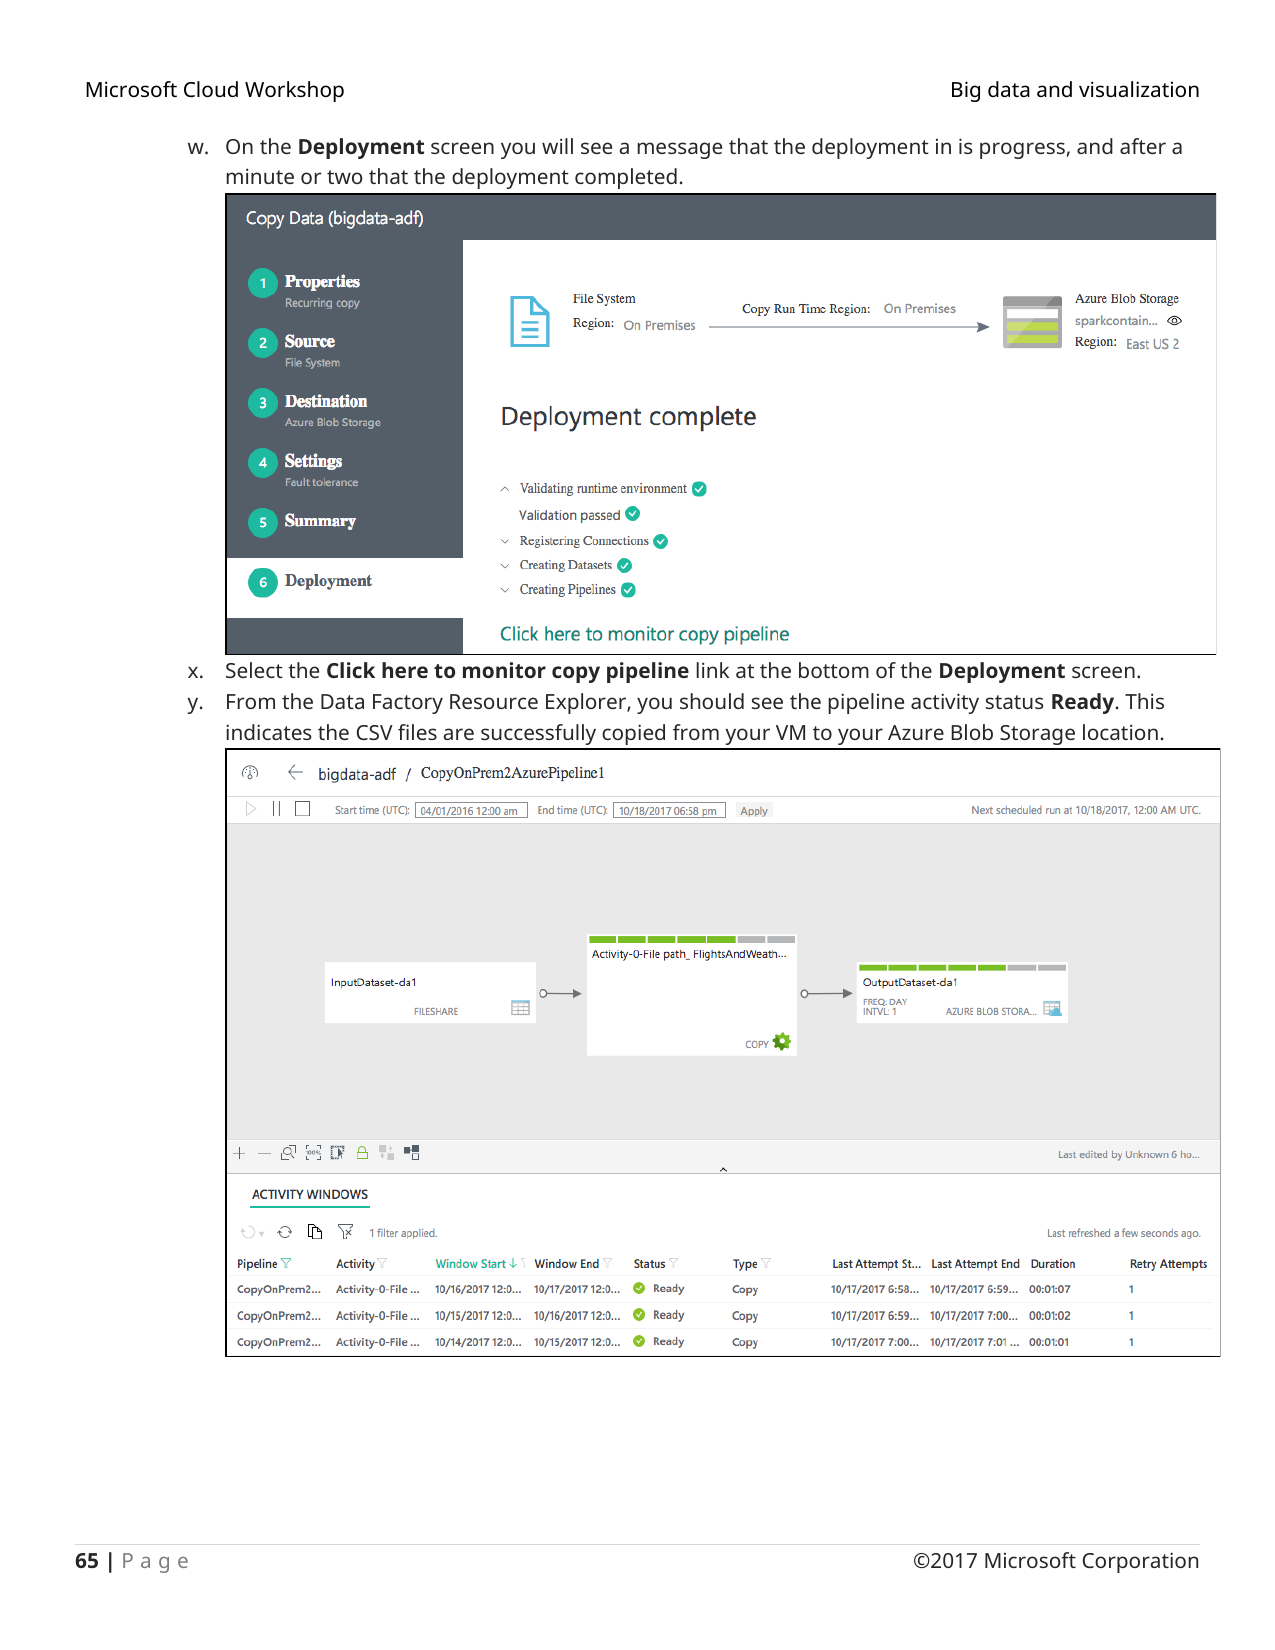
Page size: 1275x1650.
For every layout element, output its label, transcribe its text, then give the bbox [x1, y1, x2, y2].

picture [225, 748, 1221, 1357]
picture [225, 193, 1217, 655]
list Select the Click here to monitor copy pipeline link at the bottom of the Deployment screen. [187, 656, 1200, 685]
